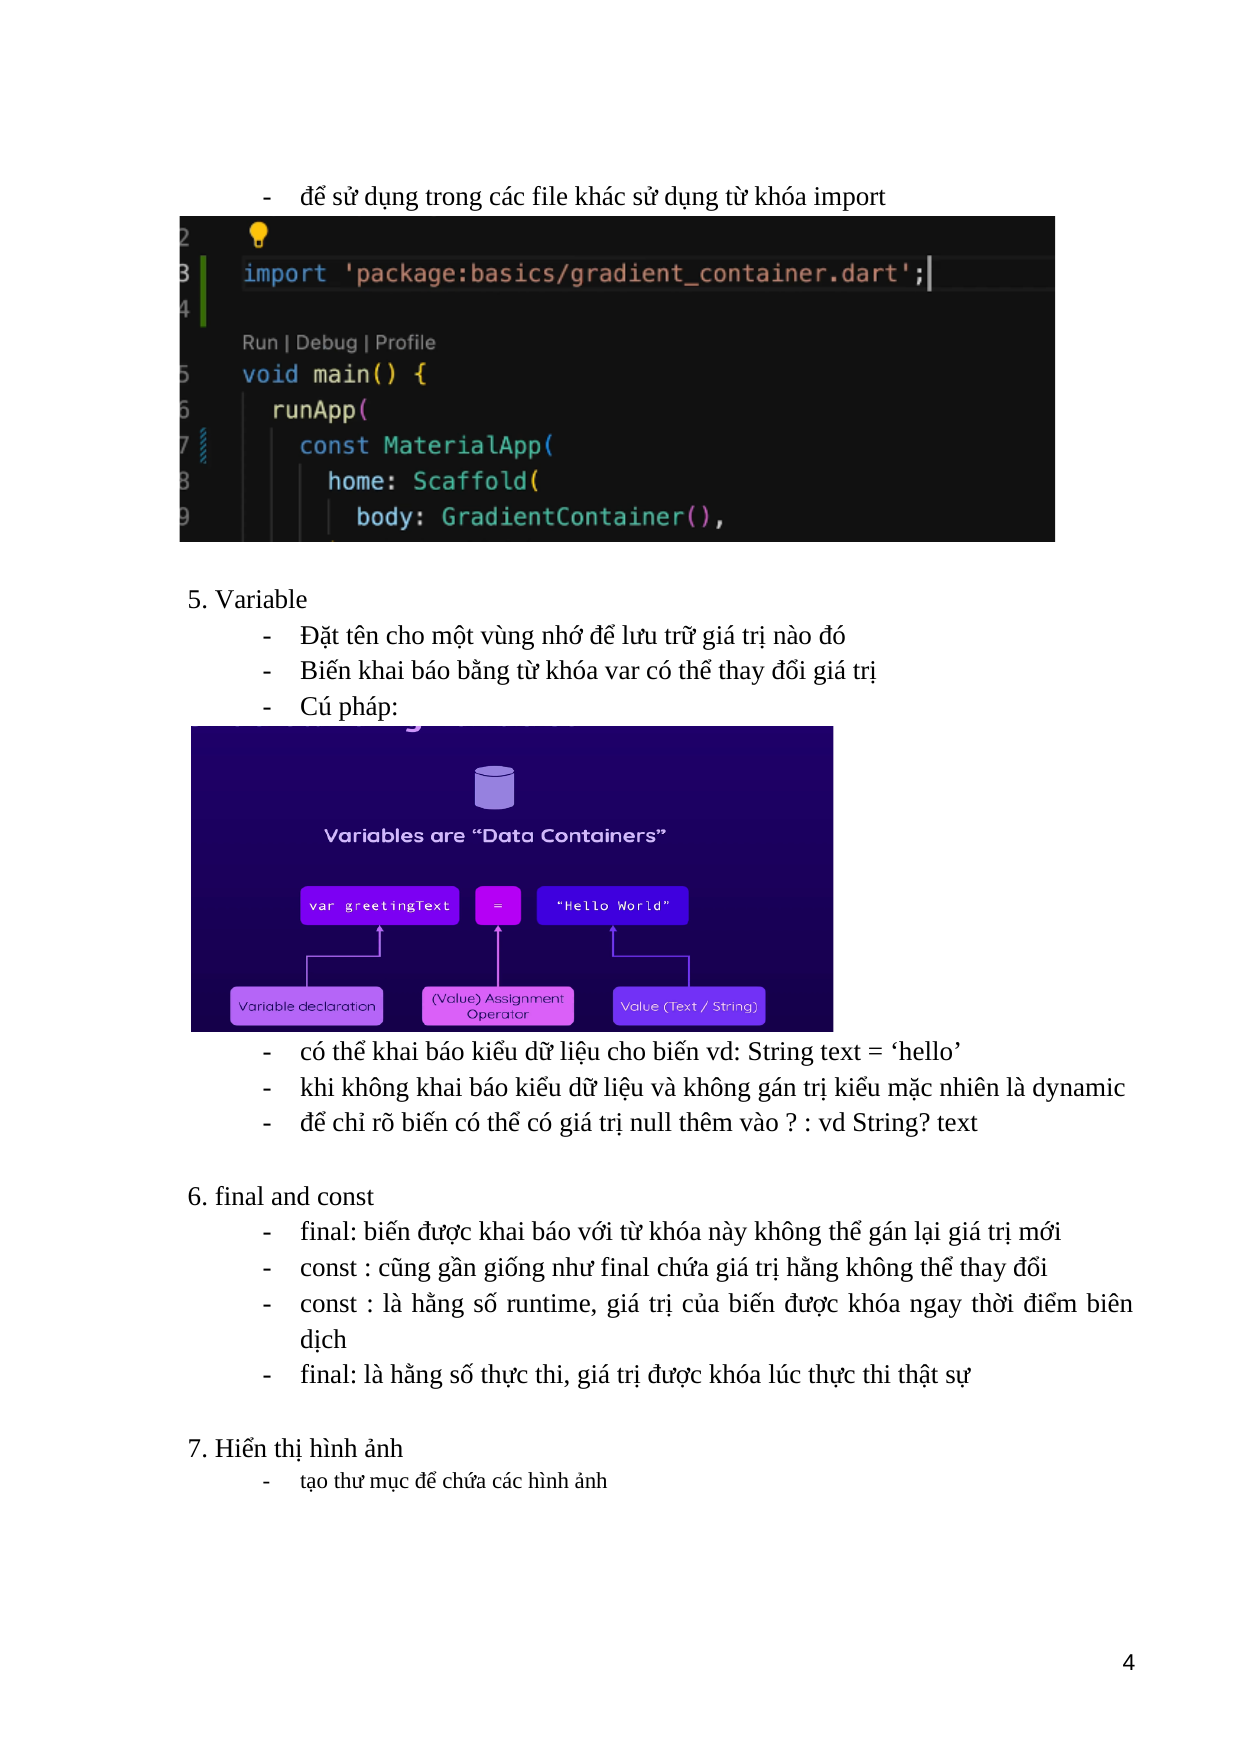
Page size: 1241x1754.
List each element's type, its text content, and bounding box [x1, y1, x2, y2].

list Biến khai báo bằng từ khóa var có thể thay đổi giá trị [262, 654, 1135, 686]
list tạo thư mục để chứa các hình ảnh [262, 1467, 1135, 1494]
picture [191, 726, 834, 1032]
list const : cũng gần giống như final chứa giá trị hằng không thể thay đổi [262, 1251, 1135, 1282]
list Đặt tên cho một vùng nhớ để lưu trữ giá trị nào đó [262, 619, 1135, 650]
list khi không khai báo kiểu dữ liệu và không gán trị kiểu mặc nhiên là dynamic [262, 1071, 1135, 1102]
list final: là hằng số thực thi, giá trị được khóa lúc thực thi thật sự [262, 1358, 1135, 1389]
list Cú pháp: [262, 690, 1135, 721]
subtitle final and const [187, 1180, 1135, 1211]
picture [179, 216, 1056, 542]
list có thể khai báo kiểu dữ liệu cho biến vd: String text = ‘hello’ [262, 1035, 1135, 1066]
list để sử dụng trong các file khác sử dụng từ khóa import [262, 180, 1135, 211]
subtitle Variable [187, 583, 1135, 614]
list final: biến được khai báo với từ khóa này không thể gán lại giá trị mới [262, 1216, 1135, 1247]
list để chỉ rõ biến có thể có giá trị null thêm vào ? : vd String? text [262, 1107, 1135, 1138]
list const : là hằng số runtime, giá trị của biến được khóa ngay thời điểm biên dịch [262, 1287, 1135, 1354]
subtitle Hiển thị hình ảnh [187, 1432, 1135, 1463]
